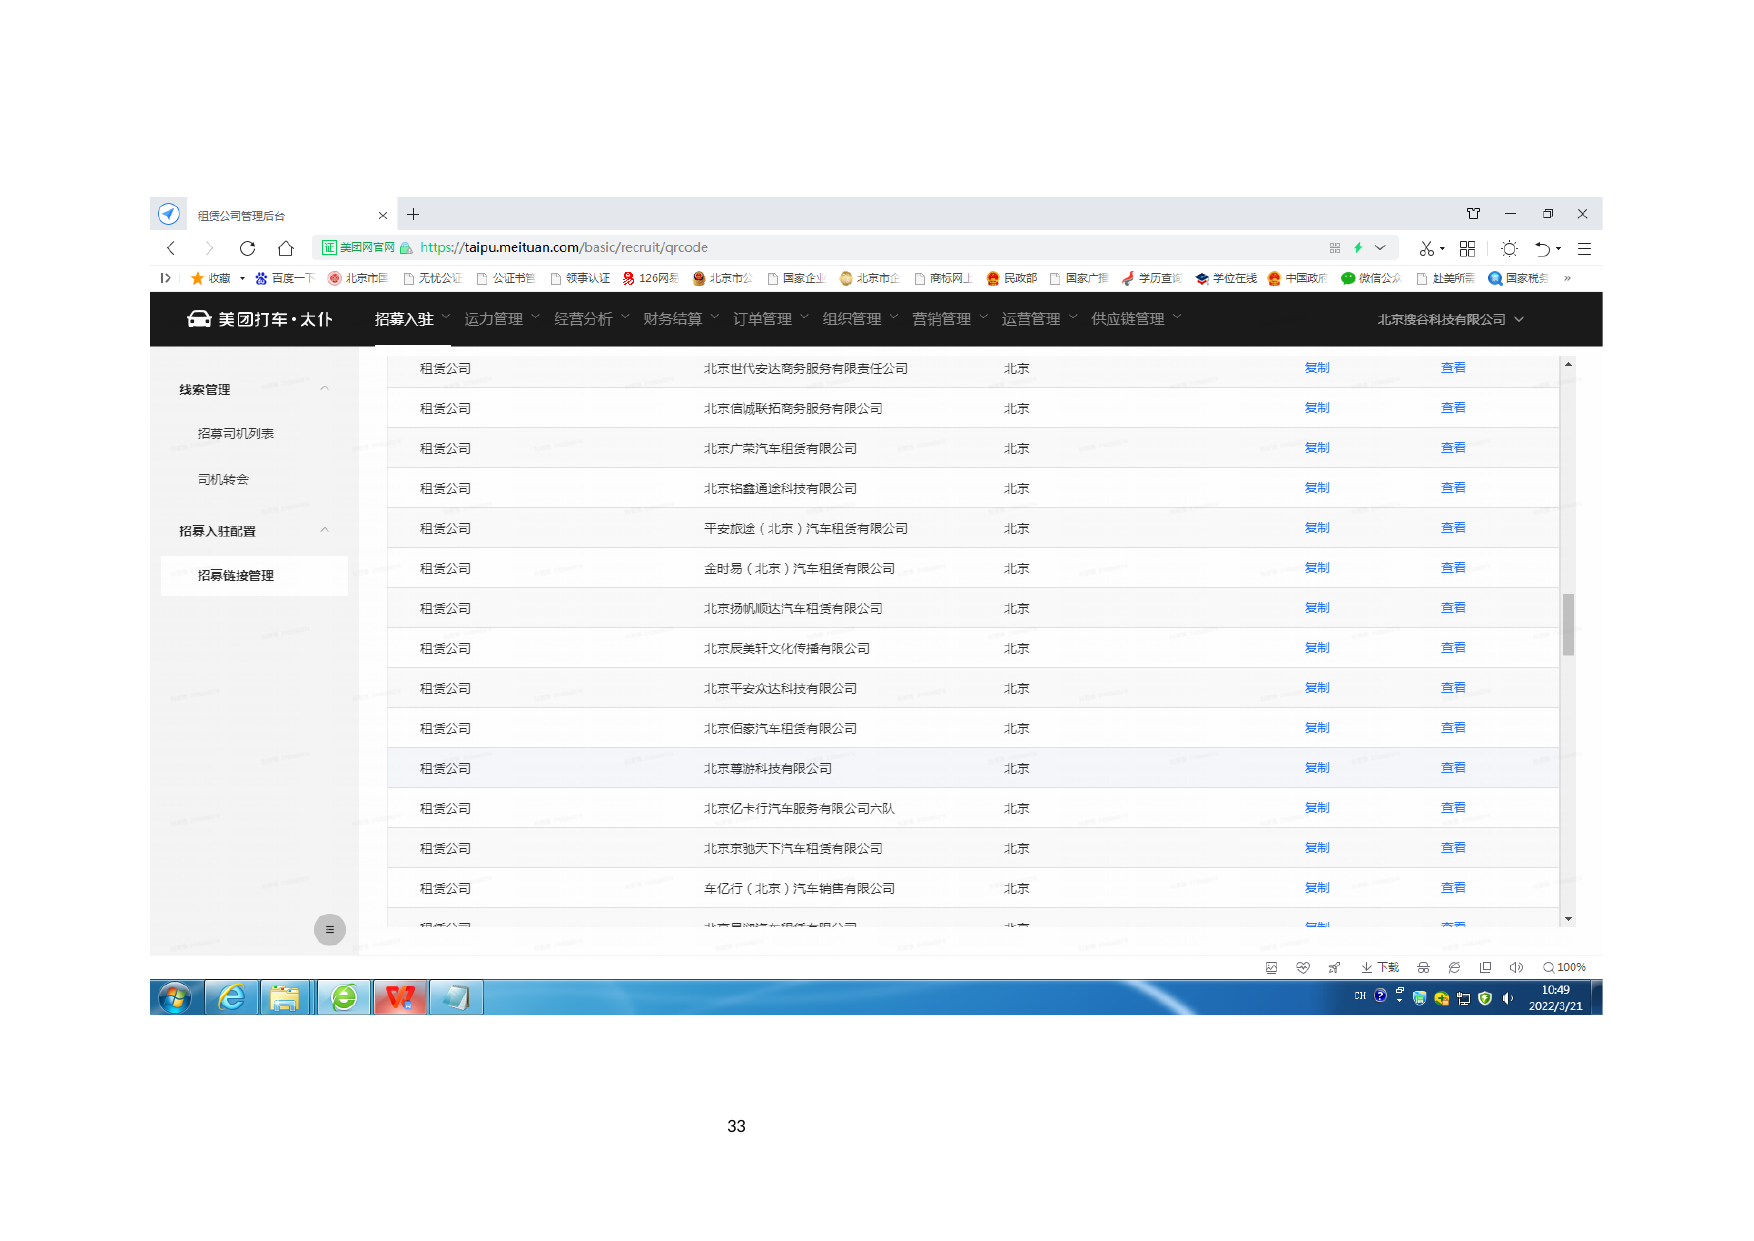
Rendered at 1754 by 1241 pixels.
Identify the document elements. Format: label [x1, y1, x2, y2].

picture [150, 197, 1603, 1015]
